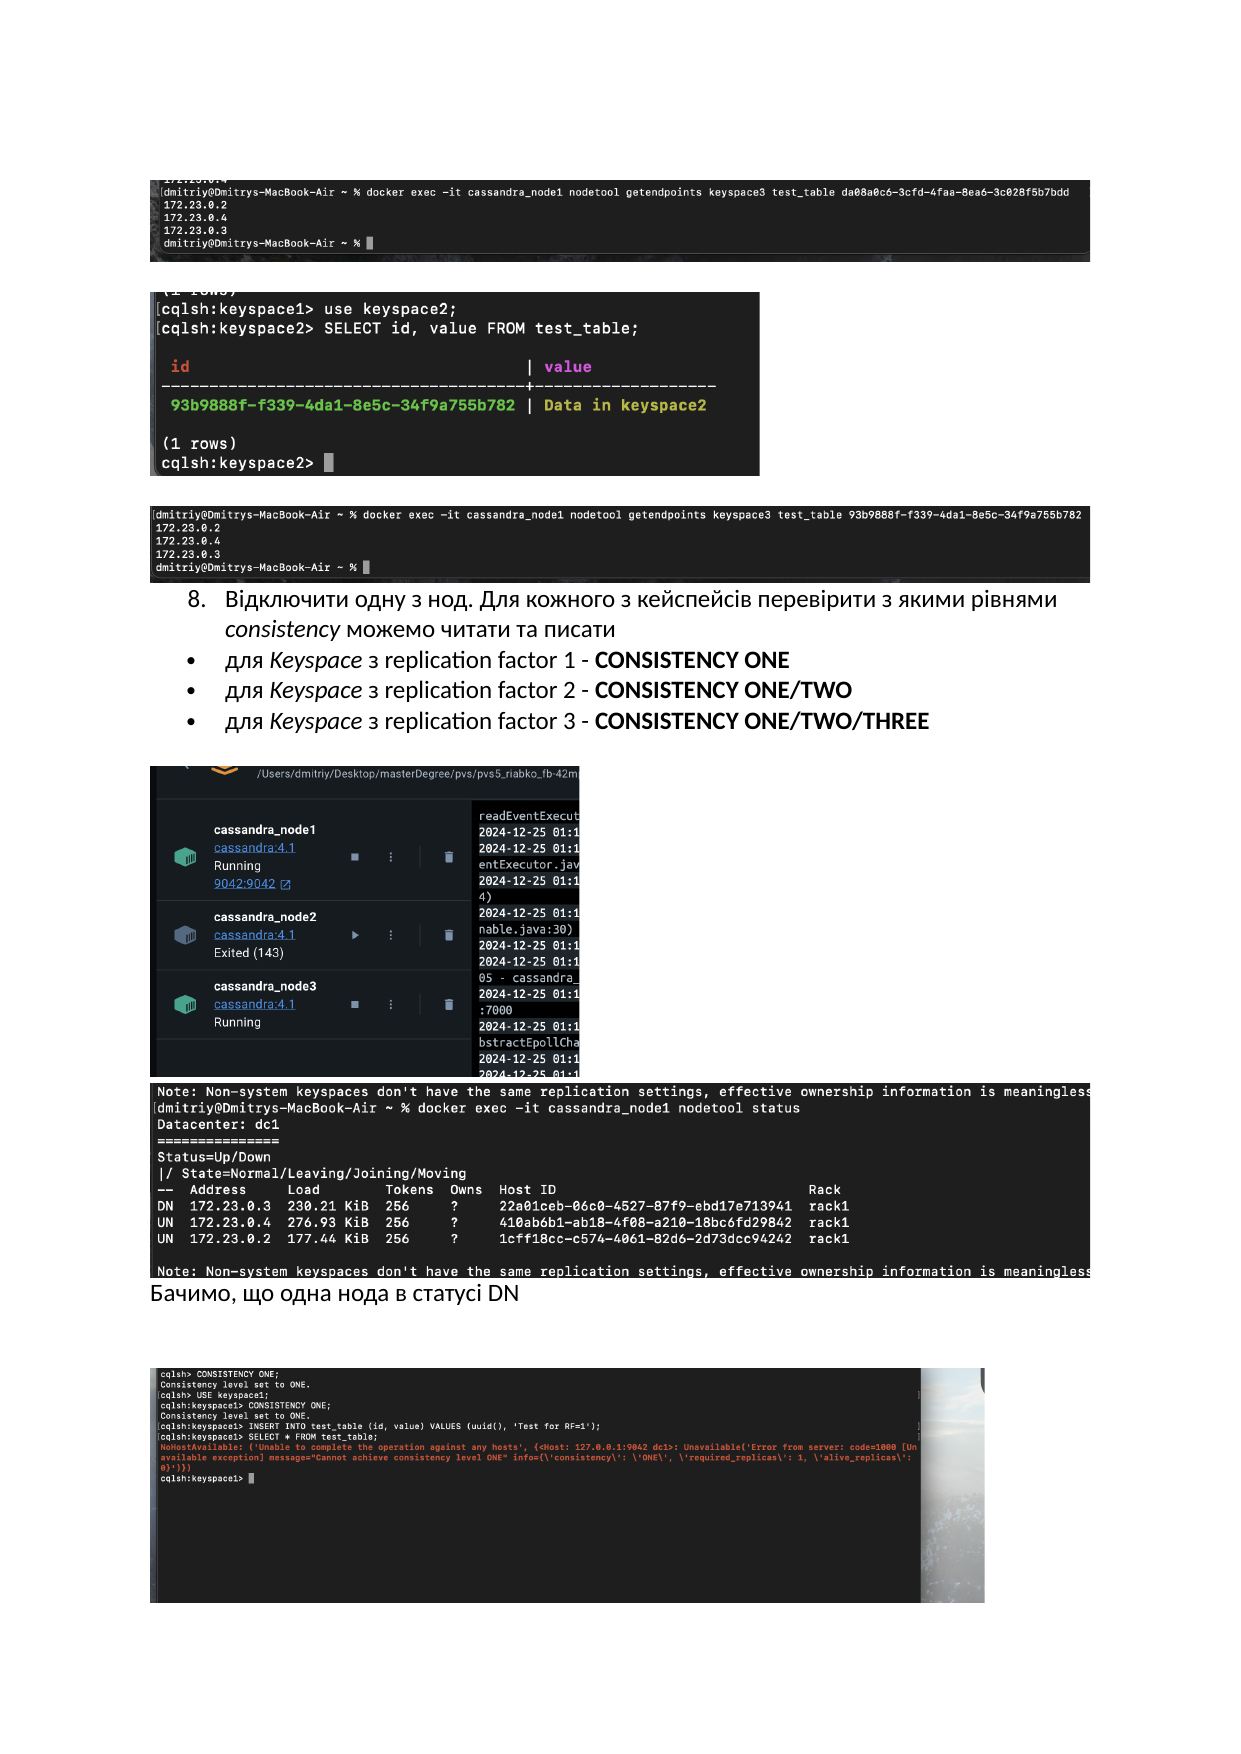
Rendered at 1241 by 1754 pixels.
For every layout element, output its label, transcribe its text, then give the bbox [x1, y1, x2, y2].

list для Keyspace з replication factor 2 - CONSISTENCY ONE/TWO [187, 674, 1090, 705]
list для Keyspace з replication factor 1 - CONSISTENCY ONE [187, 644, 1090, 674]
picture [150, 766, 580, 1077]
list для Keyspace з replication factor 3 - CONSISTENCY ONE/TWO/THREE [187, 705, 1090, 735]
picture [150, 180, 1091, 262]
picture [150, 506, 1091, 583]
picture [150, 292, 760, 476]
list Відключити одну з нод. Для кожного з кейспейсів перевірити з якими рівнями consistency можемо читати та писати [187, 583, 1090, 644]
picture [150, 1368, 985, 1603]
picture [150, 1083, 1091, 1278]
text Бачимо, що одна нода в статусі DN [150, 1278, 1090, 1308]
